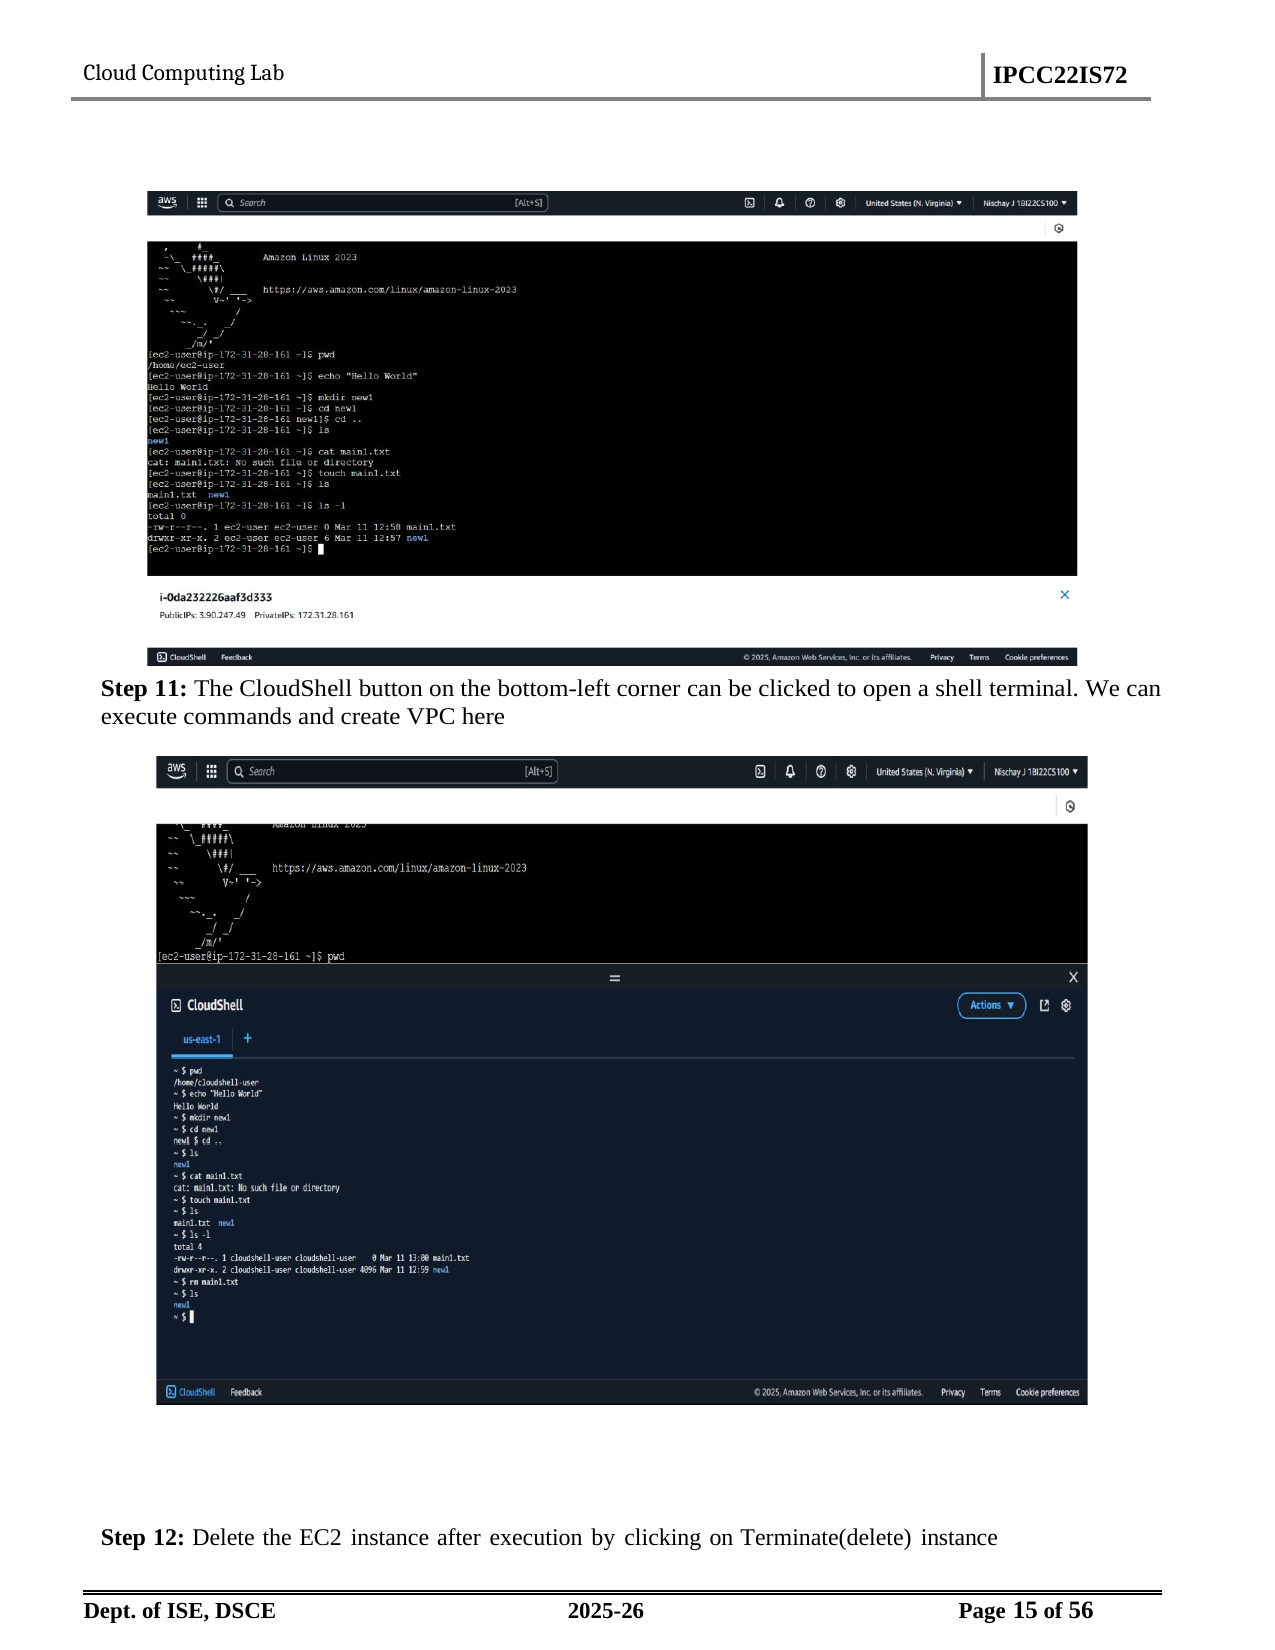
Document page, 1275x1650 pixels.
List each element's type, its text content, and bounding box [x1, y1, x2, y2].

picture [156, 756, 1088, 1405]
text Step 12: Delete the EC2 instance after execution by clicking on Terminate(delete) instance [101, 1523, 1162, 1551]
text Step 11: The CloudShell button on the bottom-left corner can be clicked to open a shell terminal. We can execute commands and create VPC here [101, 177, 1162, 729]
